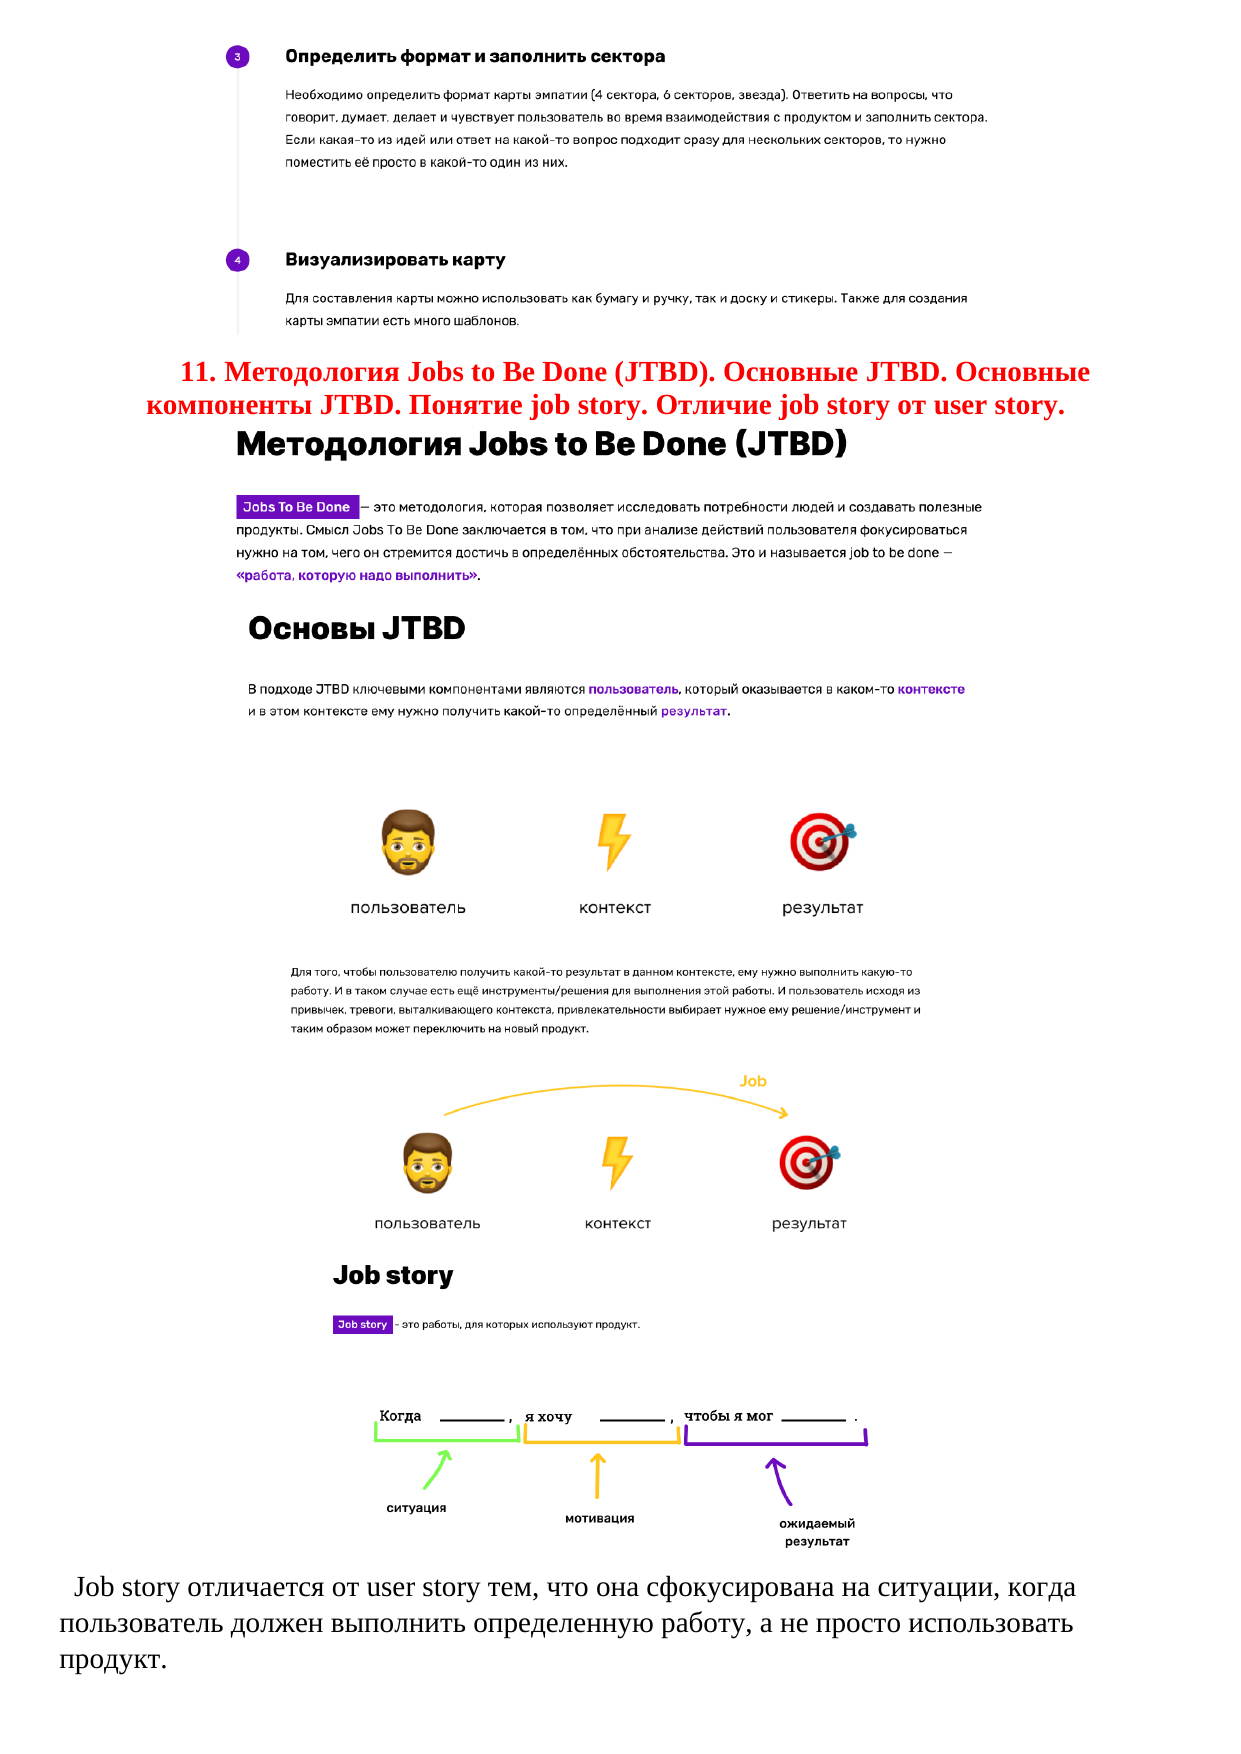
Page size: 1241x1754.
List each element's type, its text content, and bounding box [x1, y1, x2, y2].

picture [277, 951, 933, 1243]
picture [324, 1261, 887, 1551]
text Job story отличается от user story тем, что она сфокусирована на ситуации, когда пользователь должен выполнить определенную работу, а не просто использовать продукт. [59, 1569, 1152, 1675]
picture [227, 612, 984, 933]
picture [223, 420, 988, 594]
picture [212, 29, 998, 335]
list Методология Jobs to Be Done (JTBD). Основные JTBD. Основные компоненты JTBD. Понятие job story. Отличие job story от user story. [59, 354, 1152, 421]
